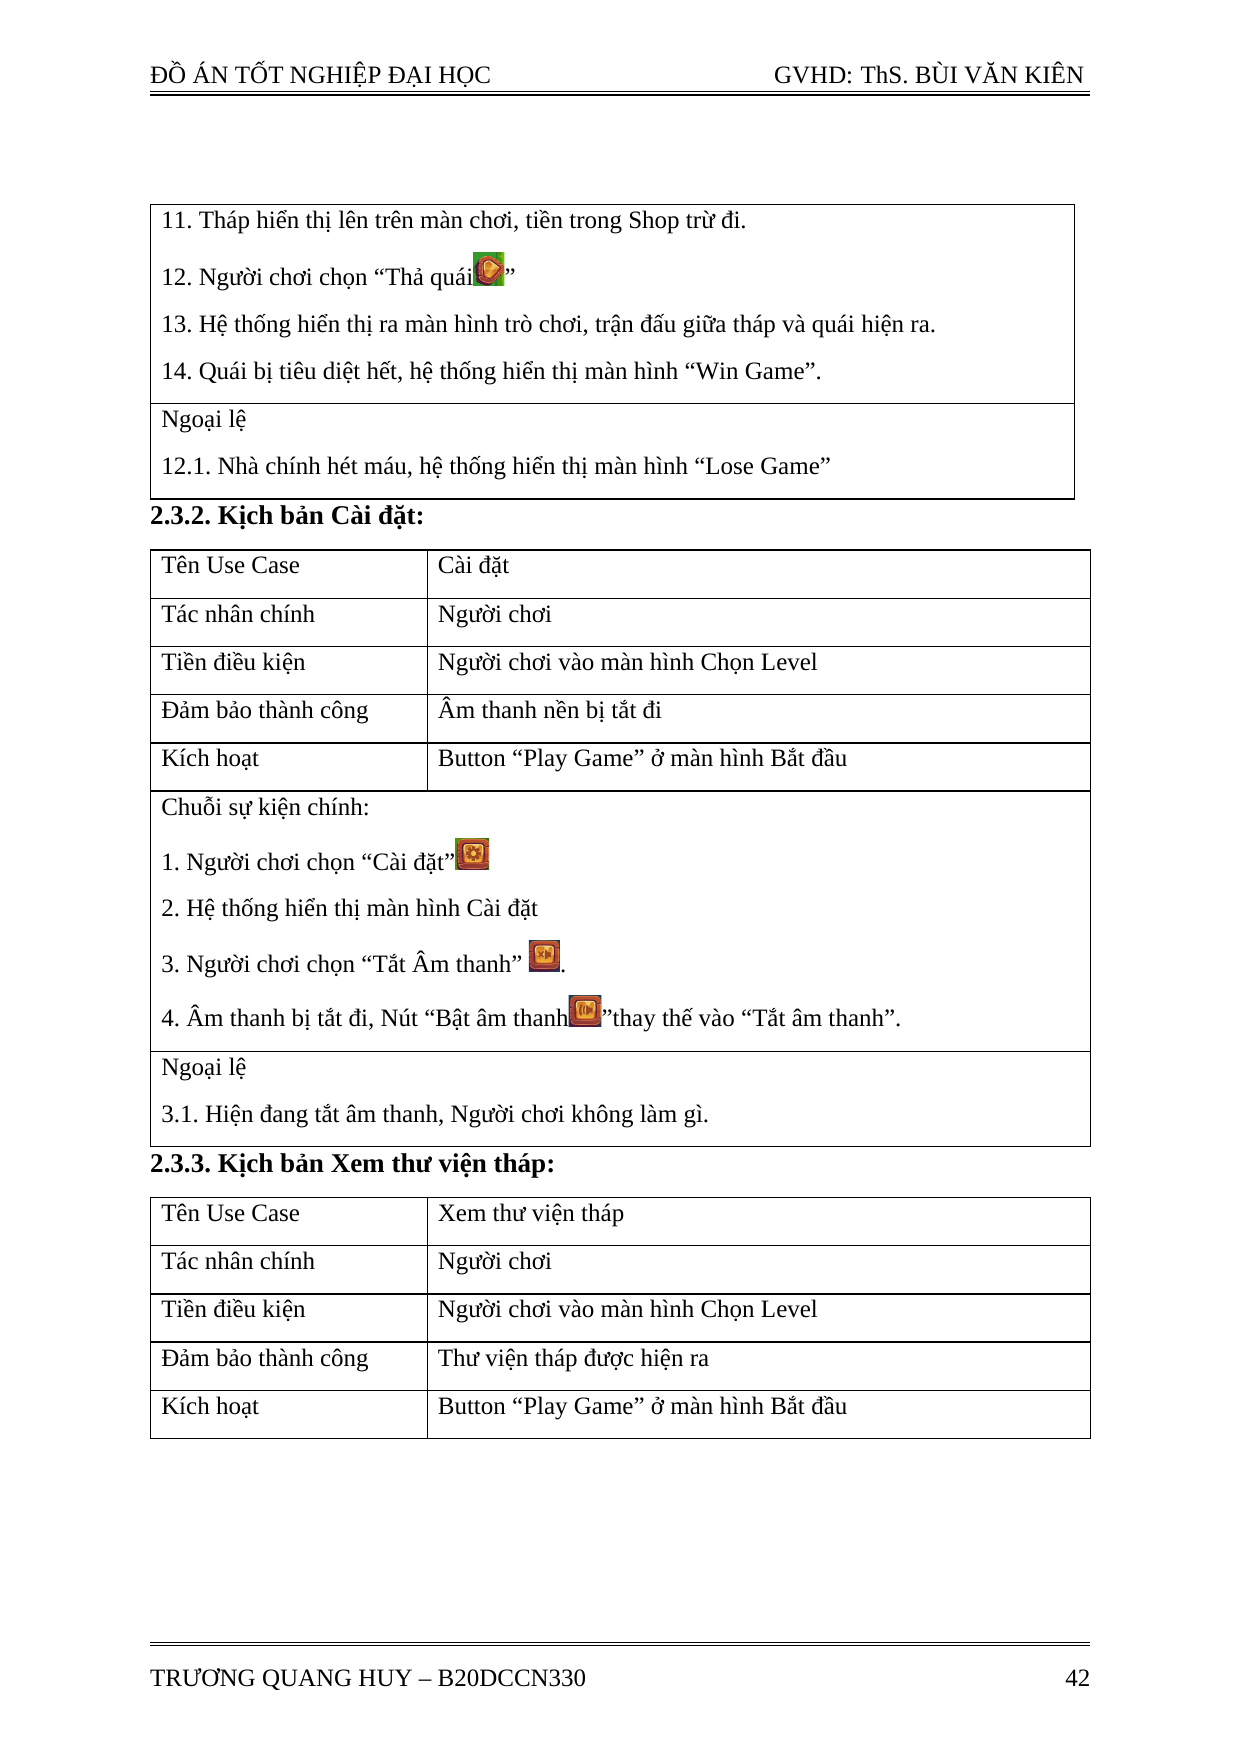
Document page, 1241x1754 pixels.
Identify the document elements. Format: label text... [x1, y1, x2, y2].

table_cell Kích hoạt [151, 744, 427, 790]
table_cell Button “Play Game” ở màn hình Bắt đầu [428, 744, 1090, 790]
table_cell Chuỗi sự kiện chính: 1. Người chơi chọn “Cài đặt” 2. Hệ thống hiển thị màn hình Cài đặt 3. Người chơi chọn “Tắt Âm thanh” . 4. Âm thanh bị tắt đi, Nút “Bật âm thanh”thay thế vào “Tắt âm thanh”. [151, 792, 1090, 1051]
table_cell Âm thanh nền bị tắt đi [428, 695, 1090, 742]
table_cell Người chơi vào màn hình Chọn Level [428, 1295, 1090, 1341]
table_cell Ngoại lệ 12.1. Nhà chính hét máu, hệ thống hiển thị màn hình “Lose Game” [151, 404, 1074, 498]
table_header Cài đặt [428, 551, 1090, 597]
picture [568, 995, 602, 1027]
table_cell Button “Play Game” ở màn hình Bắt đầu [428, 1391, 1090, 1438]
subtitle 2.3.2. Kịch bản Cài đặt: [150, 499, 1090, 531]
table_cell Ngoại lệ 3.1. Hiện đang tắt âm thanh, Người chơi không làm gì. [151, 1052, 1090, 1146]
table_header Xem thư viện tháp [428, 1198, 1090, 1245]
picture [528, 940, 560, 972]
table_cell Tác nhân chính [151, 1246, 427, 1293]
table_cell Người chơi [428, 1246, 1090, 1293]
table_cell Người chơi vào màn hình Chọn Level [428, 647, 1090, 694]
picture [473, 252, 505, 286]
picture [455, 838, 490, 870]
table_cell Người chơi [428, 599, 1090, 646]
table_header Tên Use Case [151, 551, 427, 597]
table_cell Đảm bảo thành công [151, 695, 427, 742]
table_cell Tiền điều kiện [151, 1295, 427, 1341]
table_cell Kích hoạt [151, 1391, 427, 1438]
table_cell Đảm bảo thành công [151, 1343, 427, 1390]
table_header Tên Use Case [151, 1198, 427, 1245]
subtitle 2.3.3. Kịch bản Xem thư viện tháp: [150, 1147, 1090, 1178]
table_cell Thư viện tháp được hiện ra [428, 1343, 1090, 1390]
table_cell Tiền điều kiện [151, 647, 427, 694]
table_cell Tác nhân chính [151, 599, 427, 646]
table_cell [151, 205, 1074, 403]
